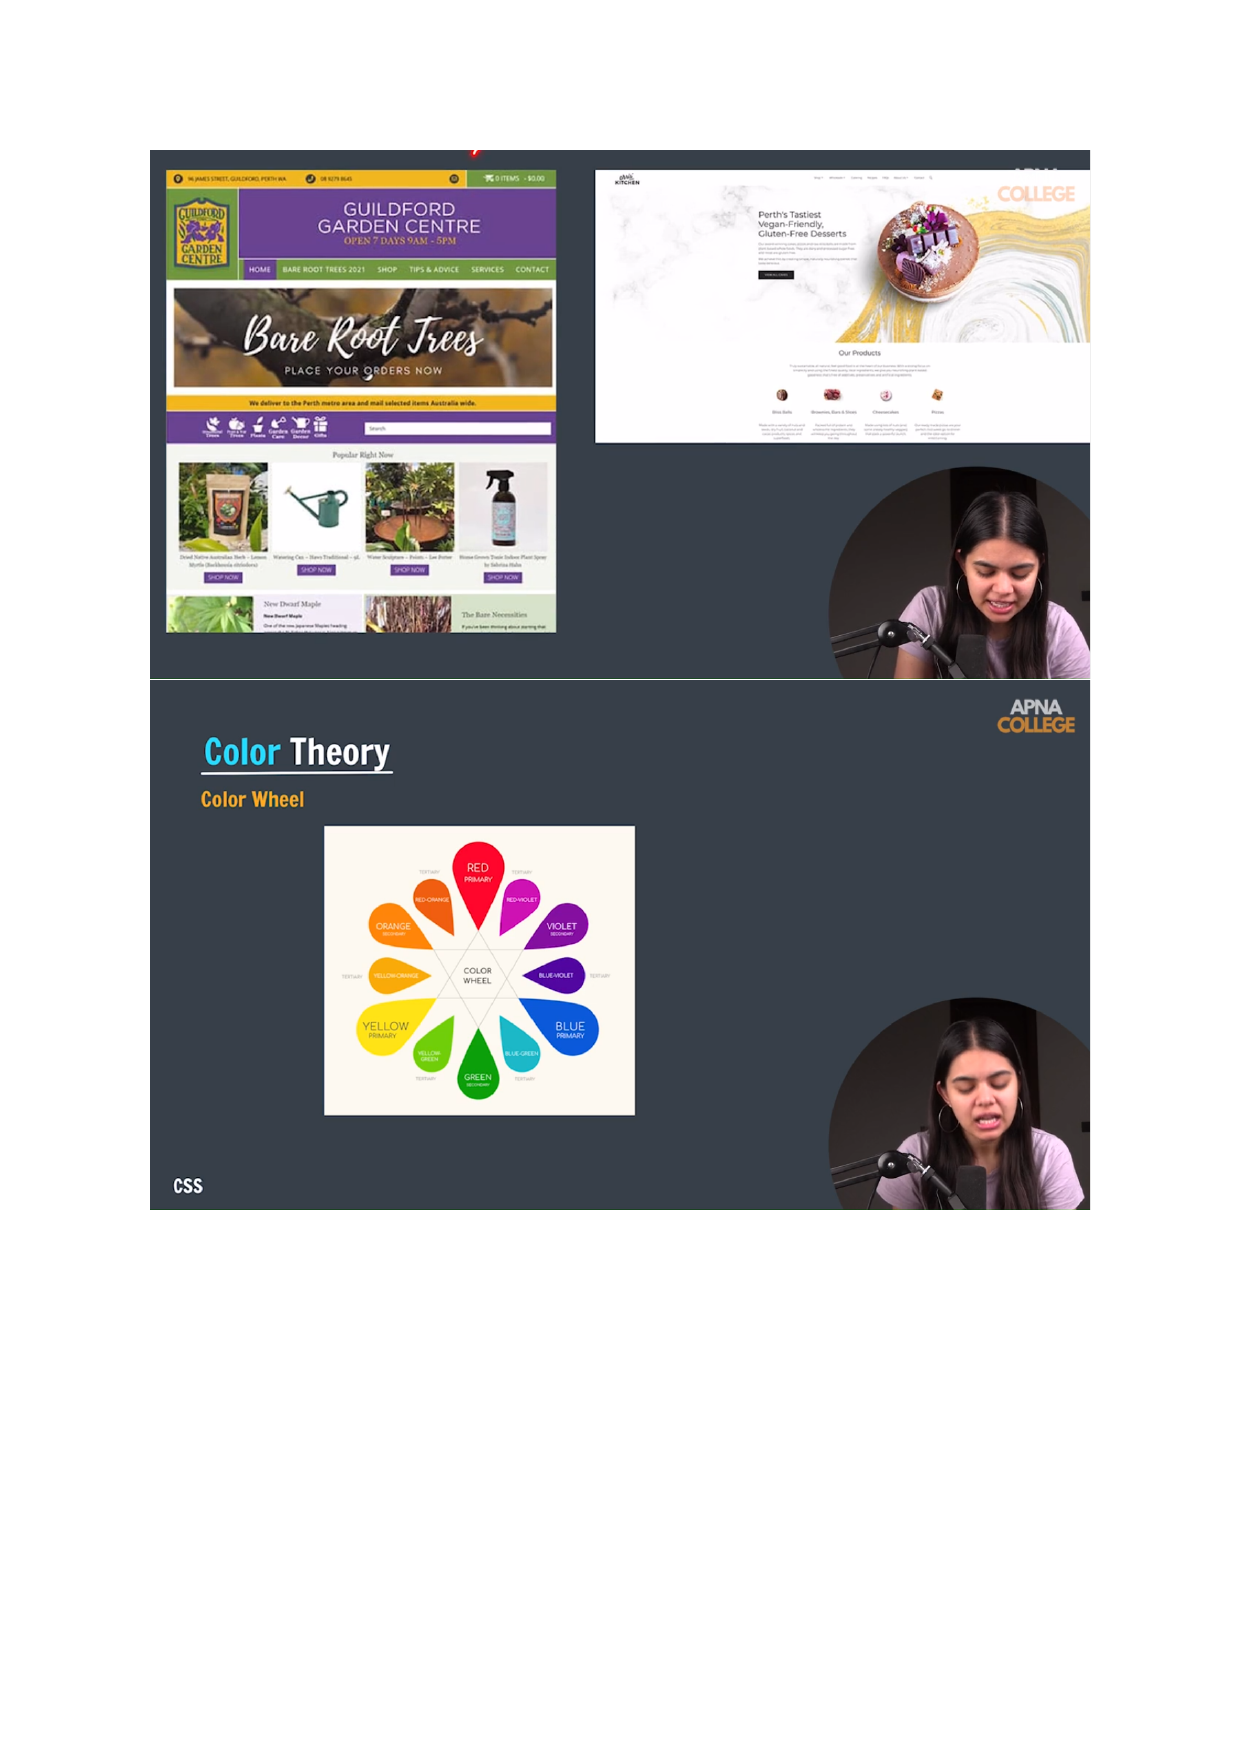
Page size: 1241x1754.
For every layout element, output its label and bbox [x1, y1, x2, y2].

picture [150, 150, 1091, 679]
picture [150, 680, 1091, 1210]
